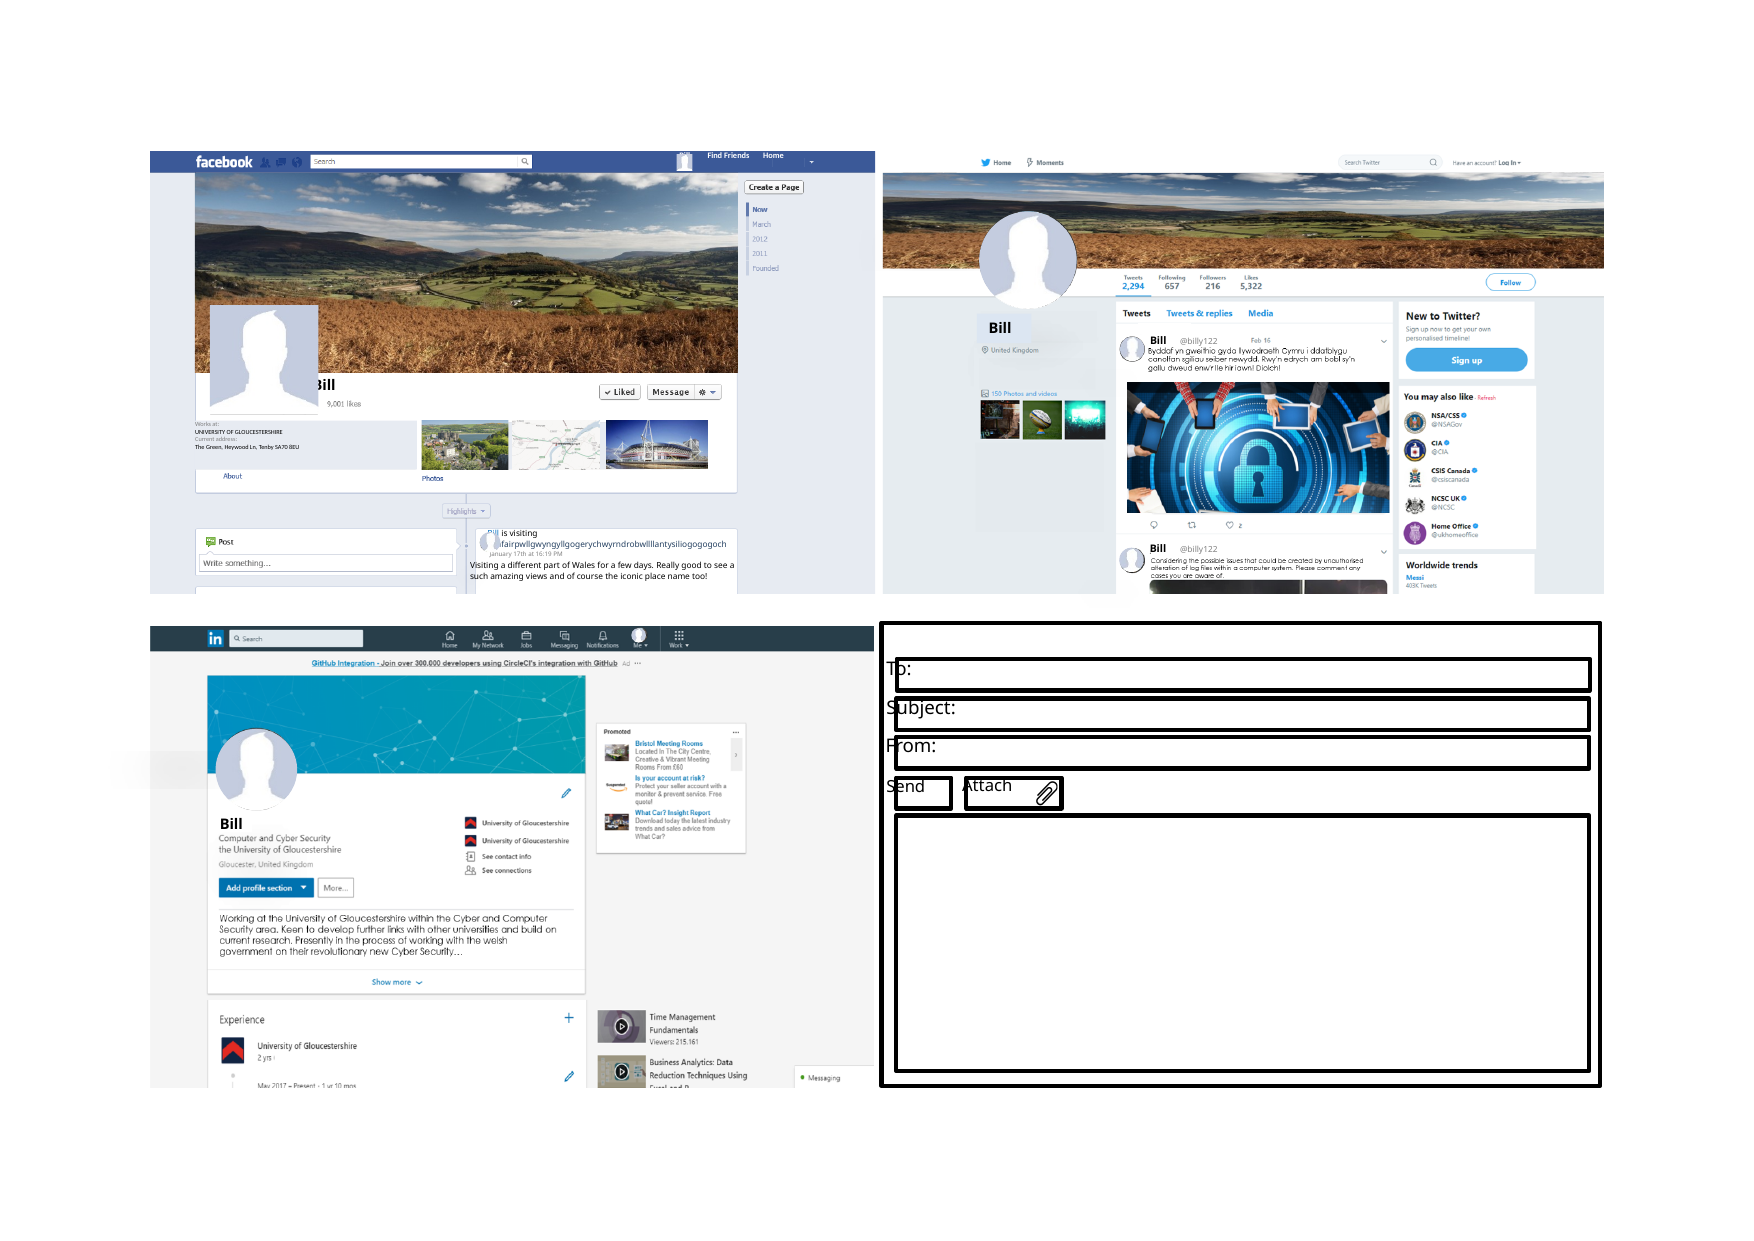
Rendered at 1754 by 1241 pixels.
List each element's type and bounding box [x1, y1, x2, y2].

picture [882, 150, 1604, 594]
picture [150, 622, 874, 1088]
picture [150, 151, 876, 594]
picture [1035, 780, 1058, 806]
